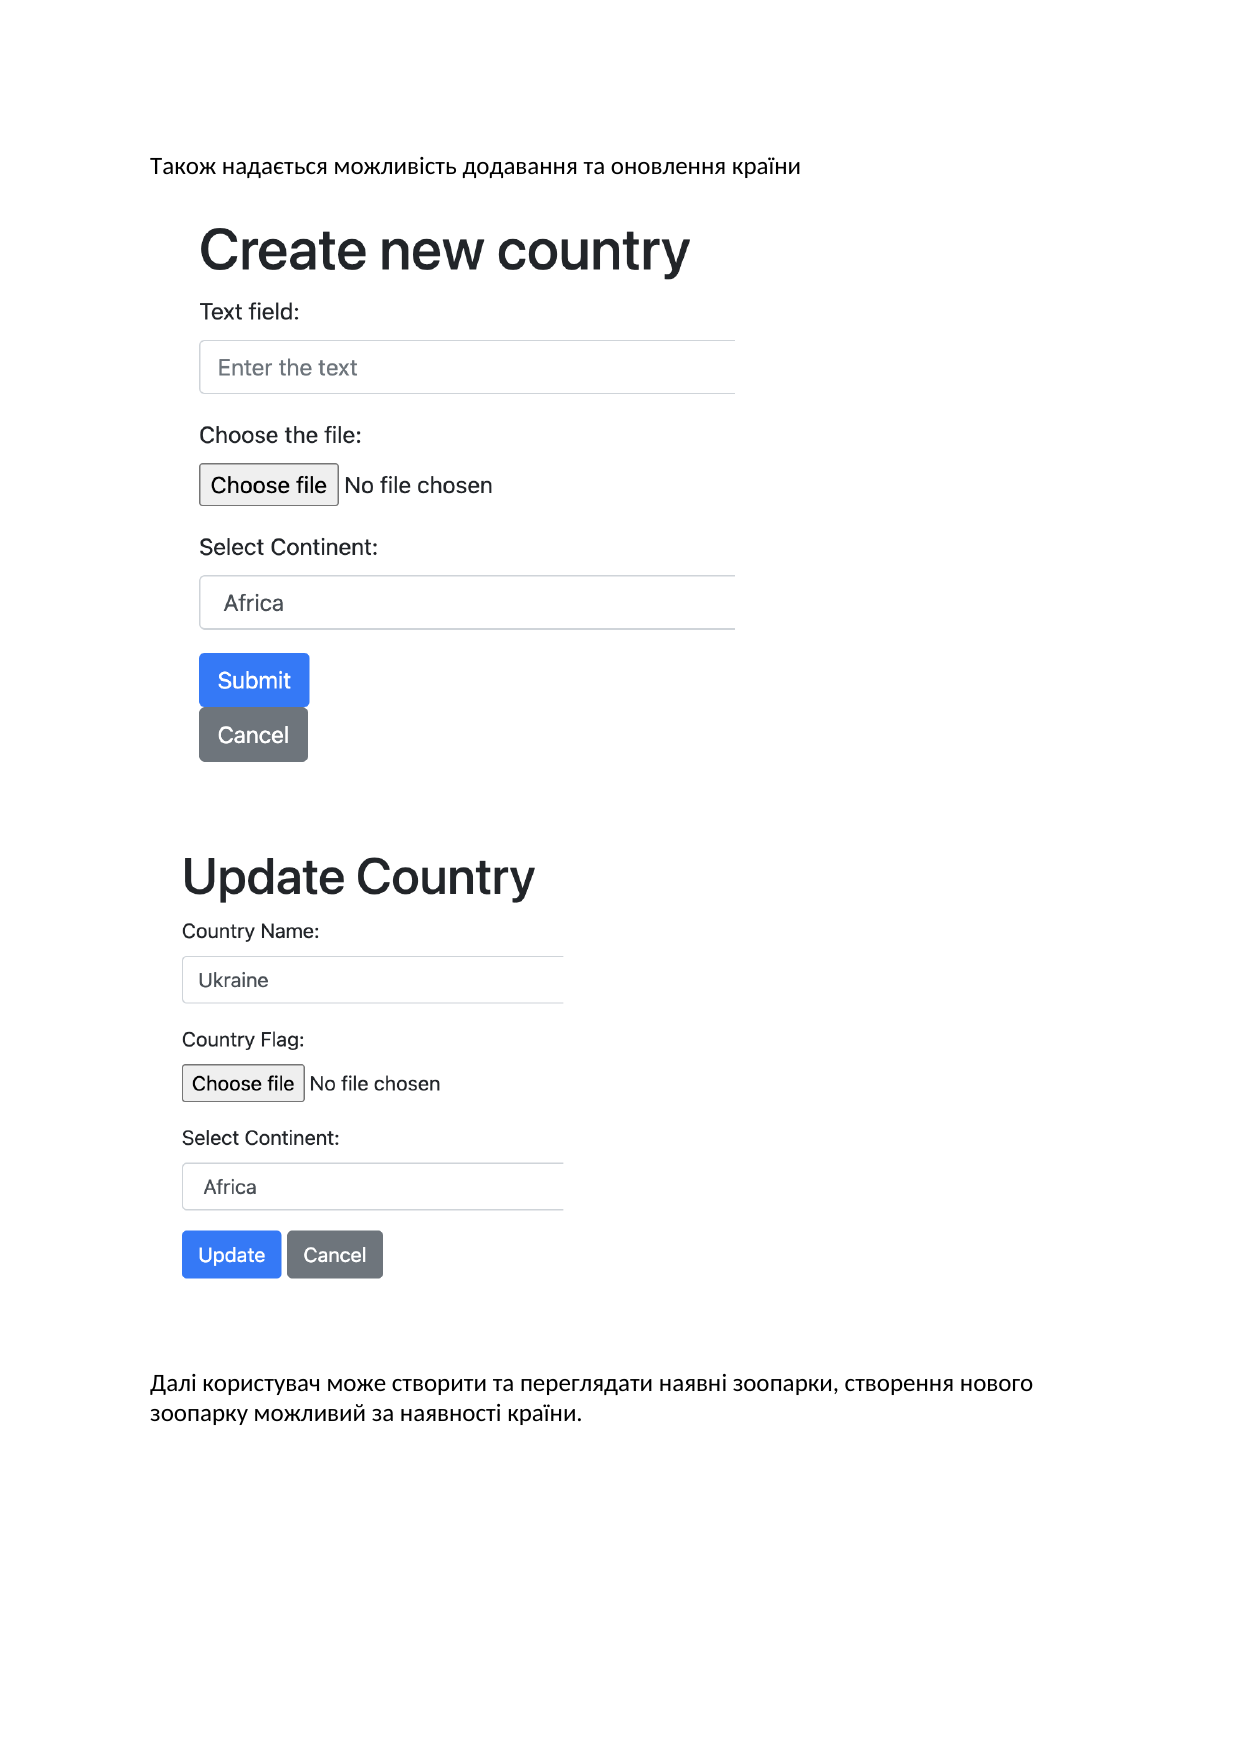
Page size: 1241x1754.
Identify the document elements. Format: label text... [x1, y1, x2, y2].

text Далі користувач може створити та переглядати наявні зоопарки, створення нового зоопарку можливий за наявності країни. [150, 1367, 1090, 1428]
picture [150, 823, 564, 1306]
picture [150, 180, 735, 793]
